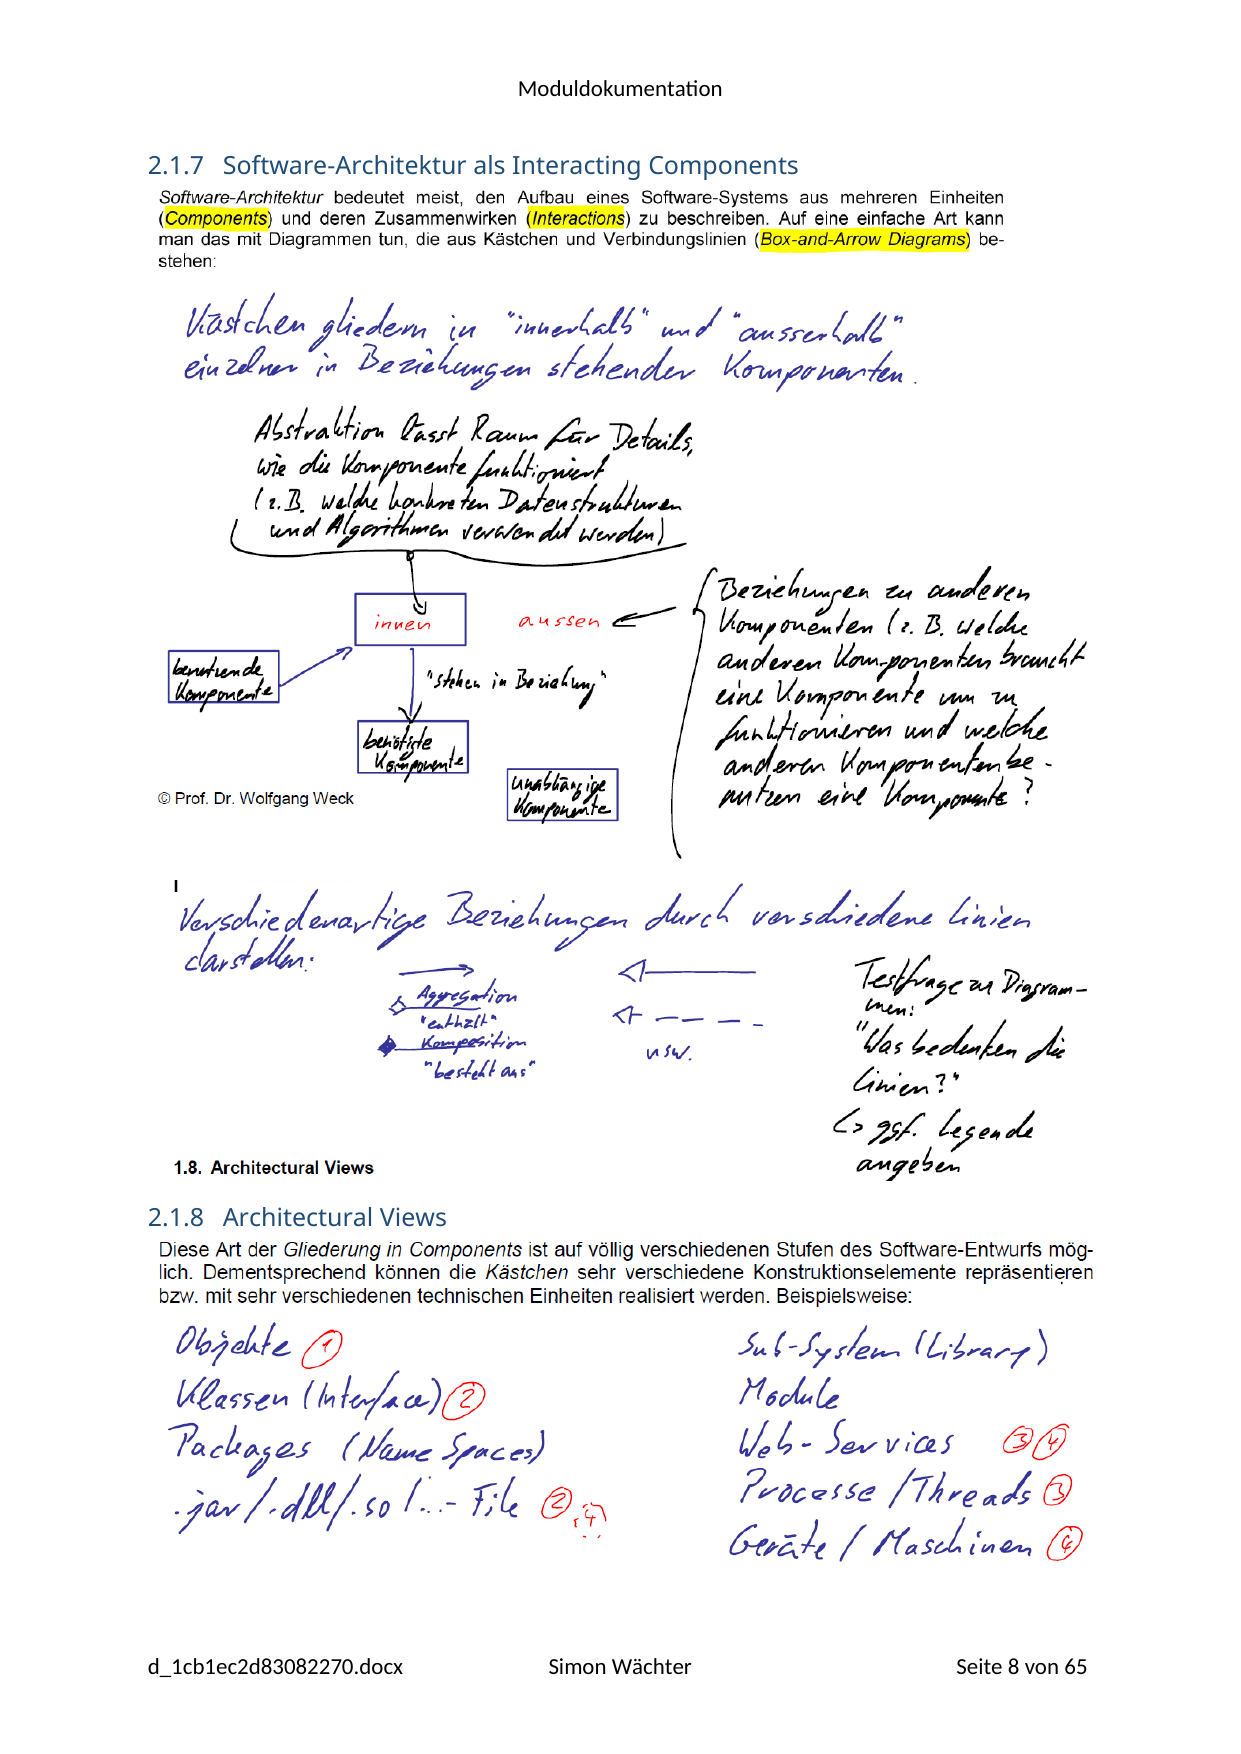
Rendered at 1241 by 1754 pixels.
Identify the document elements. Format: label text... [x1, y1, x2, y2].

picture [147, 880, 1093, 1181]
subtitle Software-Architektur als Interacting Components [148, 148, 1093, 182]
picture [147, 184, 1093, 862]
picture [147, 1236, 1093, 1587]
subtitle Architectural Views [148, 1199, 1093, 1234]
